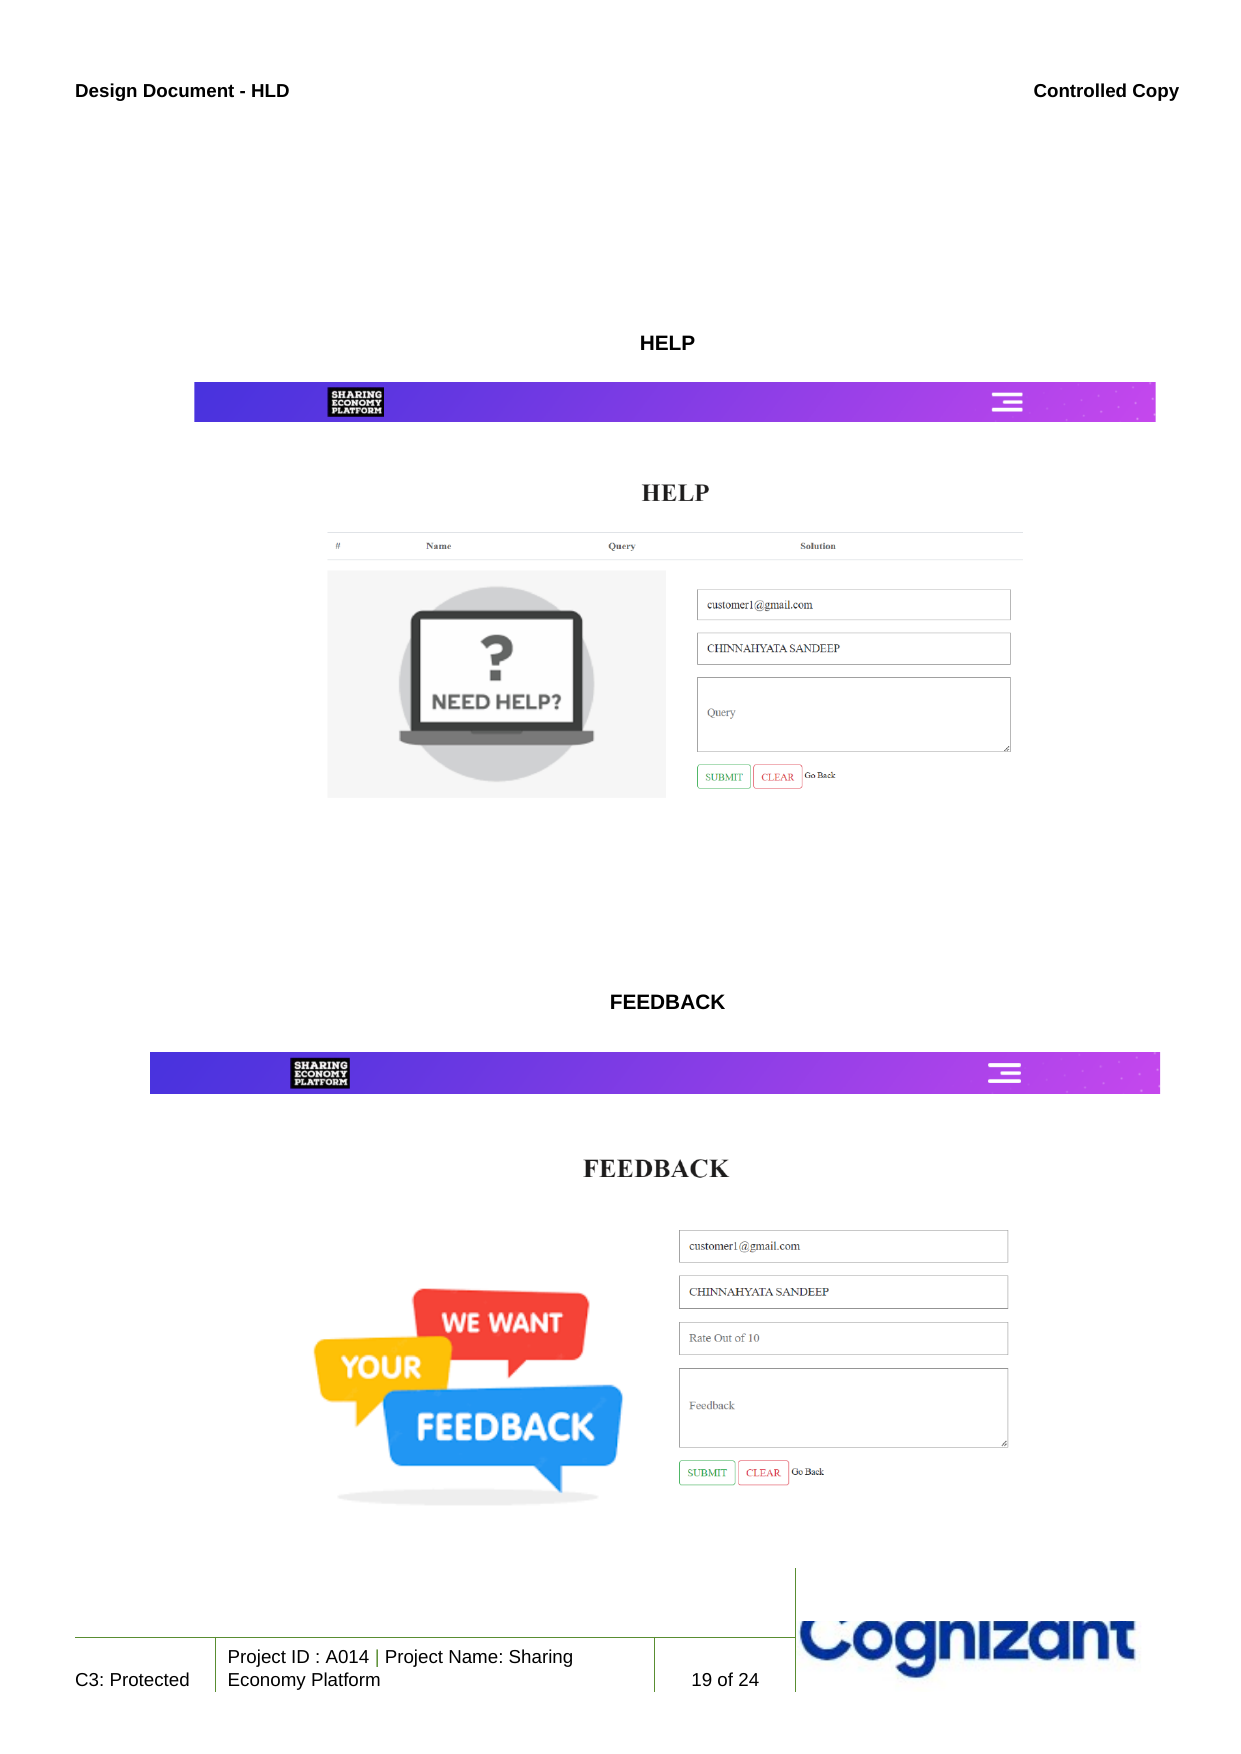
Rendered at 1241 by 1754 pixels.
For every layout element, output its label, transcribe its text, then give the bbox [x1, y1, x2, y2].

text FEEDBACK [150, 990, 1185, 1014]
picture [194, 382, 1156, 858]
text HELP [150, 331, 1185, 355]
picture [150, 1052, 1161, 1692]
